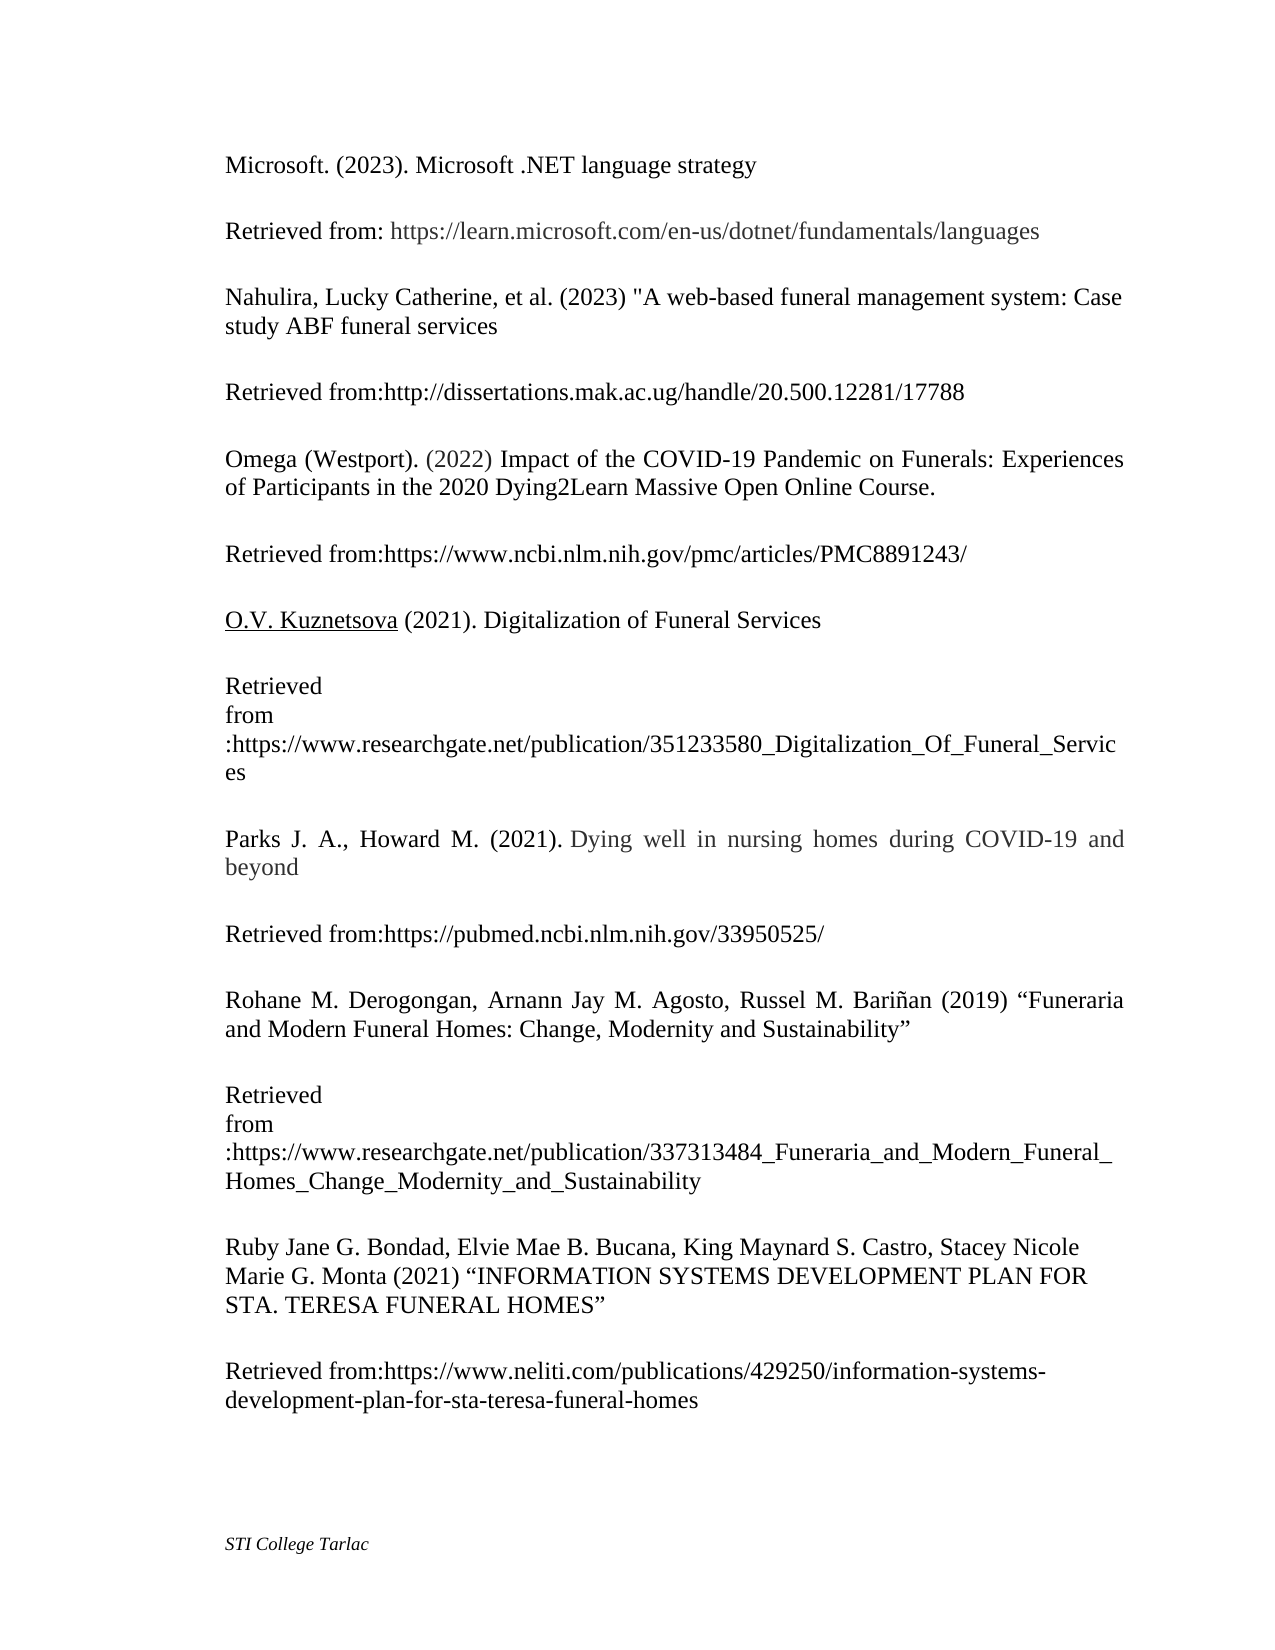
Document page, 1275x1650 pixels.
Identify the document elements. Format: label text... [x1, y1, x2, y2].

text Retrieved from:http://dissertations.mak.ac.ug/handle/20.500.12281/17788 [225, 377, 1125, 406]
text Parks J. A., Howard M. (2021). Dying well in nursing homes during COVID-19 and beyond [225, 824, 1125, 881]
text Rohane M. Derogongan, Arnann Jay M. Agosto, Russel M. Bariñan (2019) “Funeraria and Modern Funeral Homes: Change, Modernity and Sustainability” [225, 985, 1125, 1042]
text Retrieved from:https://www.researchgate.net/publication/351233580_Digitalization_Of_Funeral_Services [225, 671, 1125, 786]
text Retrieved from:https://www.ncbi.nlm.nih.gov/pmc/articles/PMC8891243/ [225, 539, 1125, 567]
text Nahulira, Lucky Catherine, et al. (2023) "A web-based funeral management system: Case study ABF funeral services [225, 282, 1125, 340]
text O.V. Kuznetsova (2021). Digitalization of Funeral Services [225, 605, 1125, 634]
text Ruby Jane G. Bondad, Elvie Mae B. Bucana, King Maynard S. Castro, Stacey Nicole Marie G. Monta (2021) “INFORMATION SYSTEMS DEVELOPMENT PLAN FOR STA. TERESA FUNERAL HOMES” [225, 1232, 1125, 1319]
text Retrieved from: https://learn.microsoft.com/en-us/dotnet/fundamentals/languages [225, 216, 1125, 245]
text Omega (Westport). (2022) Impact of the COVID-19 Pandemic on Funerals: Experiences of Participants in the 2020 Dying2Learn Massive Open Online Course. [225, 444, 1125, 501]
text Retrieved from:https://www.researchgate.net/publication/337313484_Funeraria_and_Modern_Funeral_Homes_Change_Modernity_and_Sustainability [225, 1080, 1125, 1195]
text Retrieved from:https://www.neliti.com/publications/429250/information-systems-development-plan-for-sta-teresa-funeral-homes [225, 1356, 1125, 1414]
text Retrieved from:https://pubmed.ncbi.nlm.nih.gov/33950525/ [225, 919, 1125, 947]
text Microsoft. (2023). Microsoft .NET language strategy [225, 150, 1125, 179]
